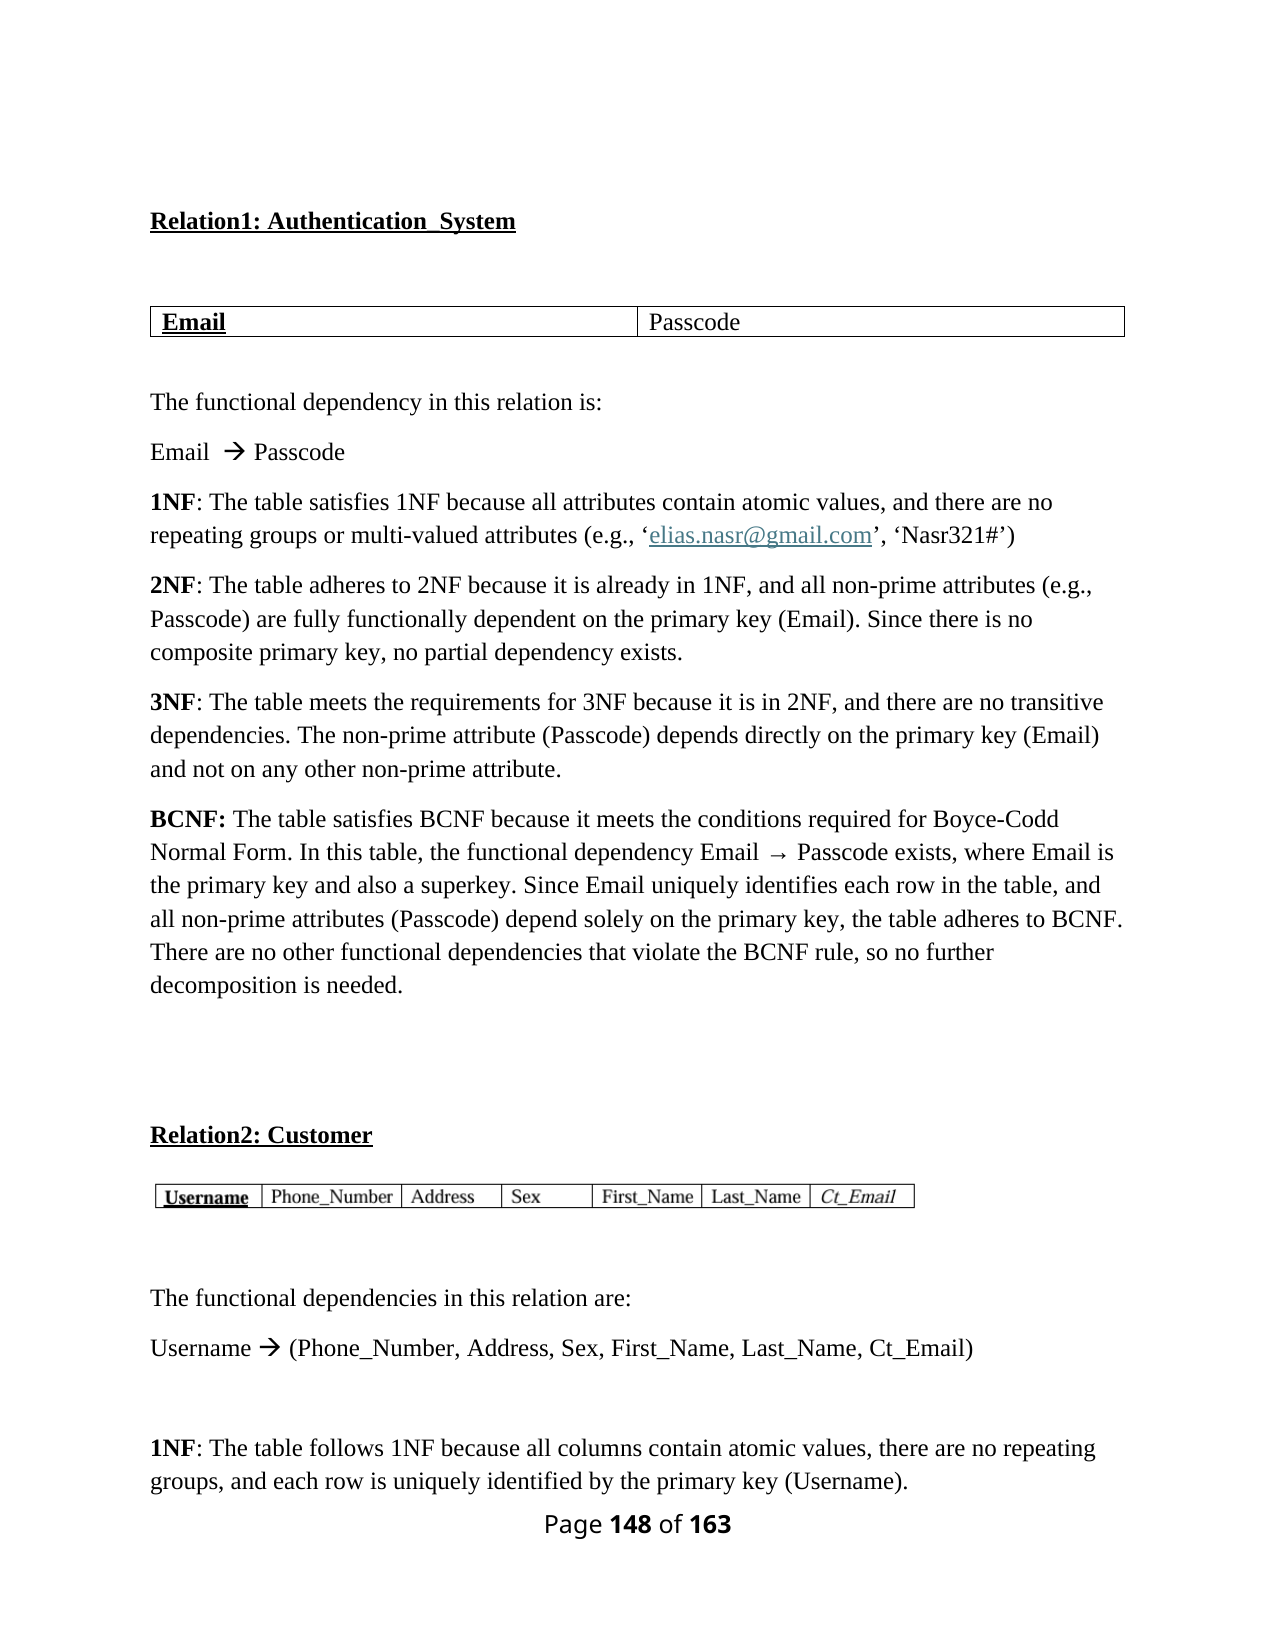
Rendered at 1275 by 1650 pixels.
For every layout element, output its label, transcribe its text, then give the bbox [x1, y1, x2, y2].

text 1NF: The table satisfies 1NF because all attributes contain atomic values, and there are no repeating groups or multi-valued attributes (e.g., ‘elias.nasr@gmail.com’, ‘Nasr321#’) [150, 487, 1125, 549]
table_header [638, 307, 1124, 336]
text 1NF: The table follows 1NF because all columns contain atomic values, there are no repeating groups, and each row is uniquely identified by the primary key (Username). [150, 1433, 1125, 1495]
text The functional dependency in this relation is: [150, 387, 1125, 416]
text 2NF: The table adheres to 2NF because it is already in 1NF, and all non-prime attributes (e.g., Passcode) are fully functionally dependent on the primary key (Email). Since there is no composite primary key, no partial dependency exists. [150, 570, 1125, 666]
text Relation1: Authentication_System [150, 206, 1125, 235]
text The functional dependencies in this relation are: [150, 1283, 1125, 1312]
text Email Passcode [150, 437, 1125, 466]
text 3NF: The table meets the requirements for 3NF because it is in 2NF, and there are no transitive dependencies. The non-prime attribute (Passcode) depends directly on the primary key (Email) and not on any other non-prime attribute. [150, 687, 1125, 782]
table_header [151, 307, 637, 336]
text Username (Phone_Number, Address, Sex, First_Name, Last_Name, Ct_Email) [150, 1333, 1125, 1362]
text Relation2: Customer [150, 1120, 1125, 1149]
picture [150, 1170, 919, 1212]
text BCNF: The table satisfies BCNF because it meets the conditions required for Boyce-Codd Normal Form. In this table, the functional dependency Email → Passcode exists, where Email is the primary key and also a superkey. Since Email uniquely identifies each row in the table, and all non-prime attributes (Passcode) depend solely on the primary key, the table adheres to BCNF. There are no other functional dependencies that violate the BCNF rule, so no further decomposition is needed. [150, 804, 1125, 999]
